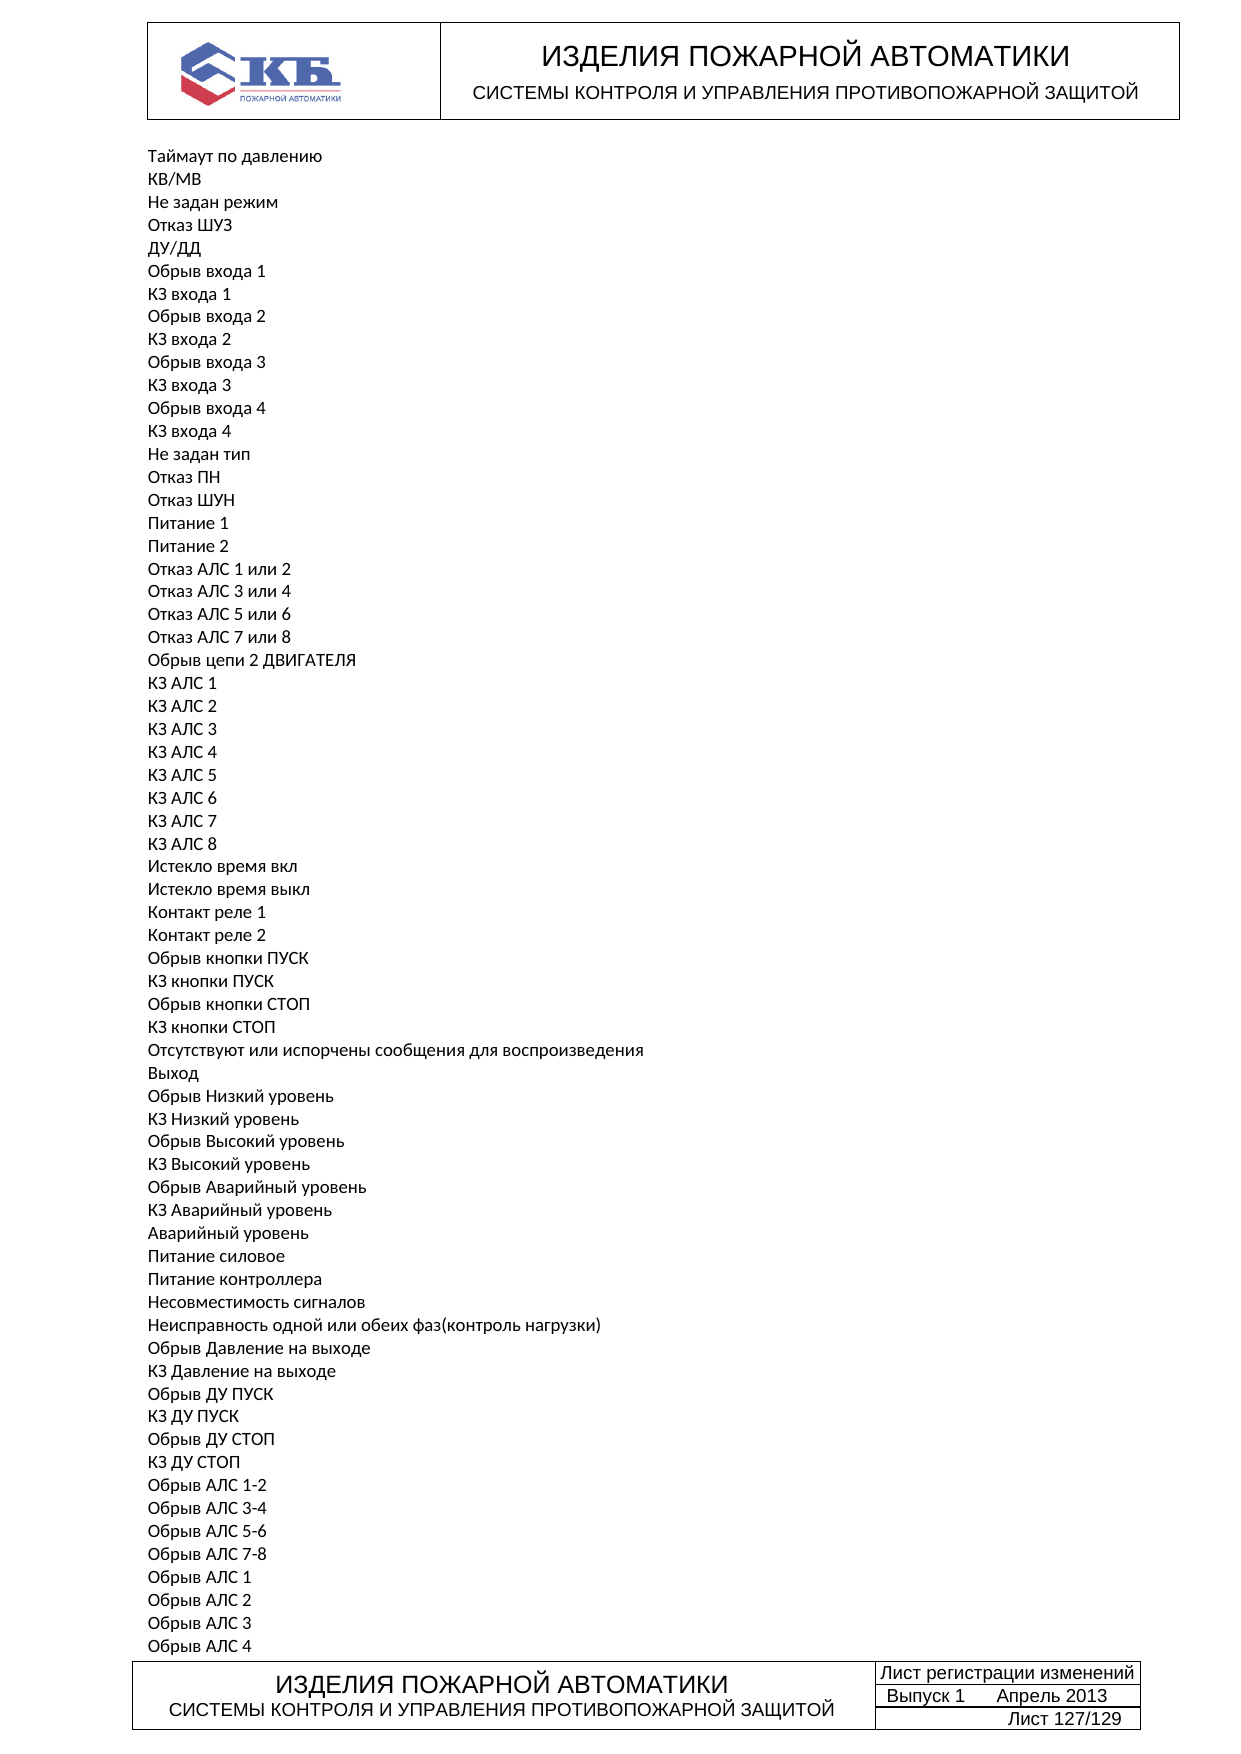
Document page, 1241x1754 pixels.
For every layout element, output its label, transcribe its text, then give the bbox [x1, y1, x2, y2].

text Обрыв АЛС 7-8 [148, 1542, 1122, 1565]
text Отсутствуют или испорчены сообщения для воспроизведения [148, 1038, 1122, 1061]
text Питание контроллера [148, 1267, 1122, 1290]
text Обрыв кнопки СТОП [148, 992, 1122, 1015]
text Отказ ШУЗ [148, 213, 1122, 236]
text Обрыв Высокий уровень [148, 1130, 1122, 1153]
text Контакт реле 2 [148, 923, 1122, 946]
text КЗ АЛС 6 [148, 786, 1122, 809]
text Аварийный уровень [148, 1221, 1122, 1244]
text КЗ Низкий уровень [148, 1107, 1122, 1130]
text КЗ Аварийный уровень [148, 1198, 1122, 1221]
text Питание силовое [148, 1244, 1122, 1267]
text КЗ АЛС 7 [148, 809, 1122, 832]
text Обрыв АЛС 2 [148, 1588, 1122, 1611]
text ДУ/ДД [148, 236, 1122, 259]
text Таймаут по давлению [148, 144, 1122, 167]
text Обрыв АЛС 1 [148, 1565, 1122, 1588]
text КЗ кнопки СТОП [148, 1015, 1122, 1038]
text Неисправность одной или обеих фаз(контроль нагрузки) [148, 1313, 1122, 1336]
text Обрыв входа 2 [148, 305, 1122, 328]
text Обрыв АЛС 3 [148, 1611, 1122, 1634]
text Истекло время вкл [148, 855, 1122, 878]
text КЗ АЛС 8 [148, 832, 1122, 855]
text Обрыв входа 3 [148, 351, 1122, 373]
text Отказ АЛС 1 или 2 [148, 557, 1122, 580]
text КЗ ДУ СТОП [148, 1451, 1122, 1473]
text Отказ АЛС 3 или 4 [148, 580, 1122, 603]
text КЗ входа 1 [148, 282, 1122, 305]
text КЗ Давление на выходе [148, 1359, 1122, 1382]
text КВ/МВ [148, 167, 1122, 190]
picture [177, 34, 354, 115]
text Обрыв кнопки ПУСК [148, 946, 1122, 969]
text Обрыв ДУ ПУСК [148, 1382, 1122, 1405]
text Обрыв цепи 2 ДВИГАТЕЛЯ [148, 648, 1122, 671]
text Обрыв АЛС 1-2 [148, 1473, 1122, 1496]
text Не задан тип [148, 442, 1122, 465]
text КЗ АЛС 5 [148, 763, 1122, 786]
text КЗ ДУ ПУСК [148, 1405, 1122, 1428]
text Обрыв АЛС 4 [148, 1634, 1122, 1657]
text КЗ АЛС 4 [148, 740, 1122, 763]
text Выход [148, 1061, 1122, 1084]
text Обрыв Низкий уровень [148, 1084, 1122, 1107]
text Отказ ШУН [148, 488, 1122, 511]
text Отказ ПН [148, 465, 1122, 488]
text Питание 2 [148, 534, 1122, 557]
text Несовместимость сигналов [148, 1290, 1122, 1313]
text КЗ АЛС 1 [148, 671, 1122, 694]
text Питание 1 [148, 511, 1122, 534]
text Отказ АЛС 5 или 6 [148, 603, 1122, 626]
text Обрыв Давление на выходе [148, 1336, 1122, 1359]
text Обрыв АЛС 5-6 [148, 1519, 1122, 1542]
text Обрыв ДУ СТОП [148, 1428, 1122, 1451]
text Истекло время выкл [148, 878, 1122, 901]
text Контакт реле 1 [148, 901, 1122, 923]
text Не задан режим [148, 190, 1122, 213]
text КЗ АЛС 2 [148, 694, 1122, 717]
text КЗ АЛС 3 [148, 717, 1122, 740]
text КЗ входа 3 [148, 373, 1122, 396]
text КЗ Высокий уровень [148, 1153, 1122, 1176]
text Отказ АЛС 7 или 8 [148, 626, 1122, 648]
text Обрыв АЛС 3-4 [148, 1496, 1122, 1519]
text Обрыв Аварийный уровень [148, 1176, 1122, 1198]
text КЗ кнопки ПУСК [148, 969, 1122, 992]
text Обрыв входа 1 [148, 259, 1122, 282]
text КЗ входа 4 [148, 419, 1122, 442]
text Обрыв входа 4 [148, 396, 1122, 419]
text КЗ входа 2 [148, 328, 1122, 351]
